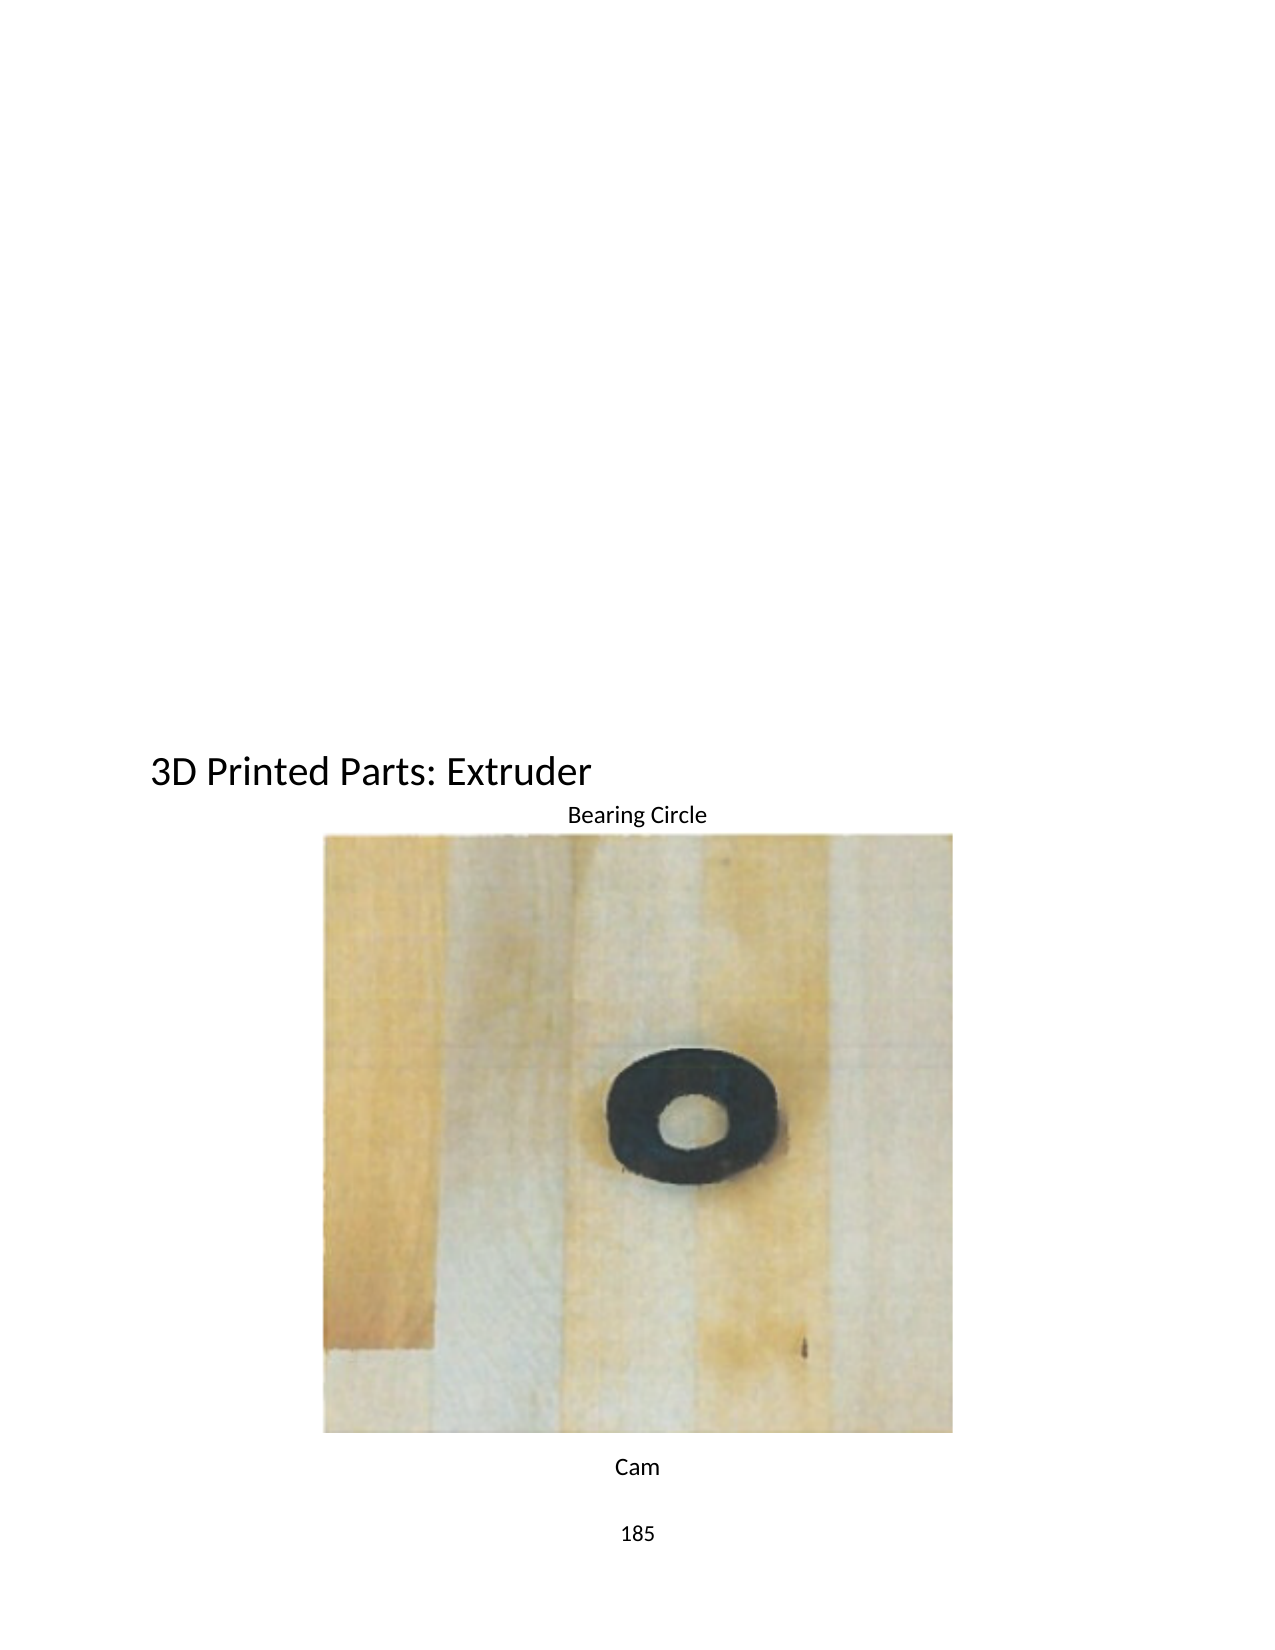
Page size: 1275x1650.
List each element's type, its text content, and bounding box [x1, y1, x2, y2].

text Bearing Circle [150, 799, 1125, 830]
text Cam [150, 1451, 1125, 1482]
text 3D Printed Parts: Extruder [150, 745, 1125, 796]
picture [322, 832, 953, 1433]
